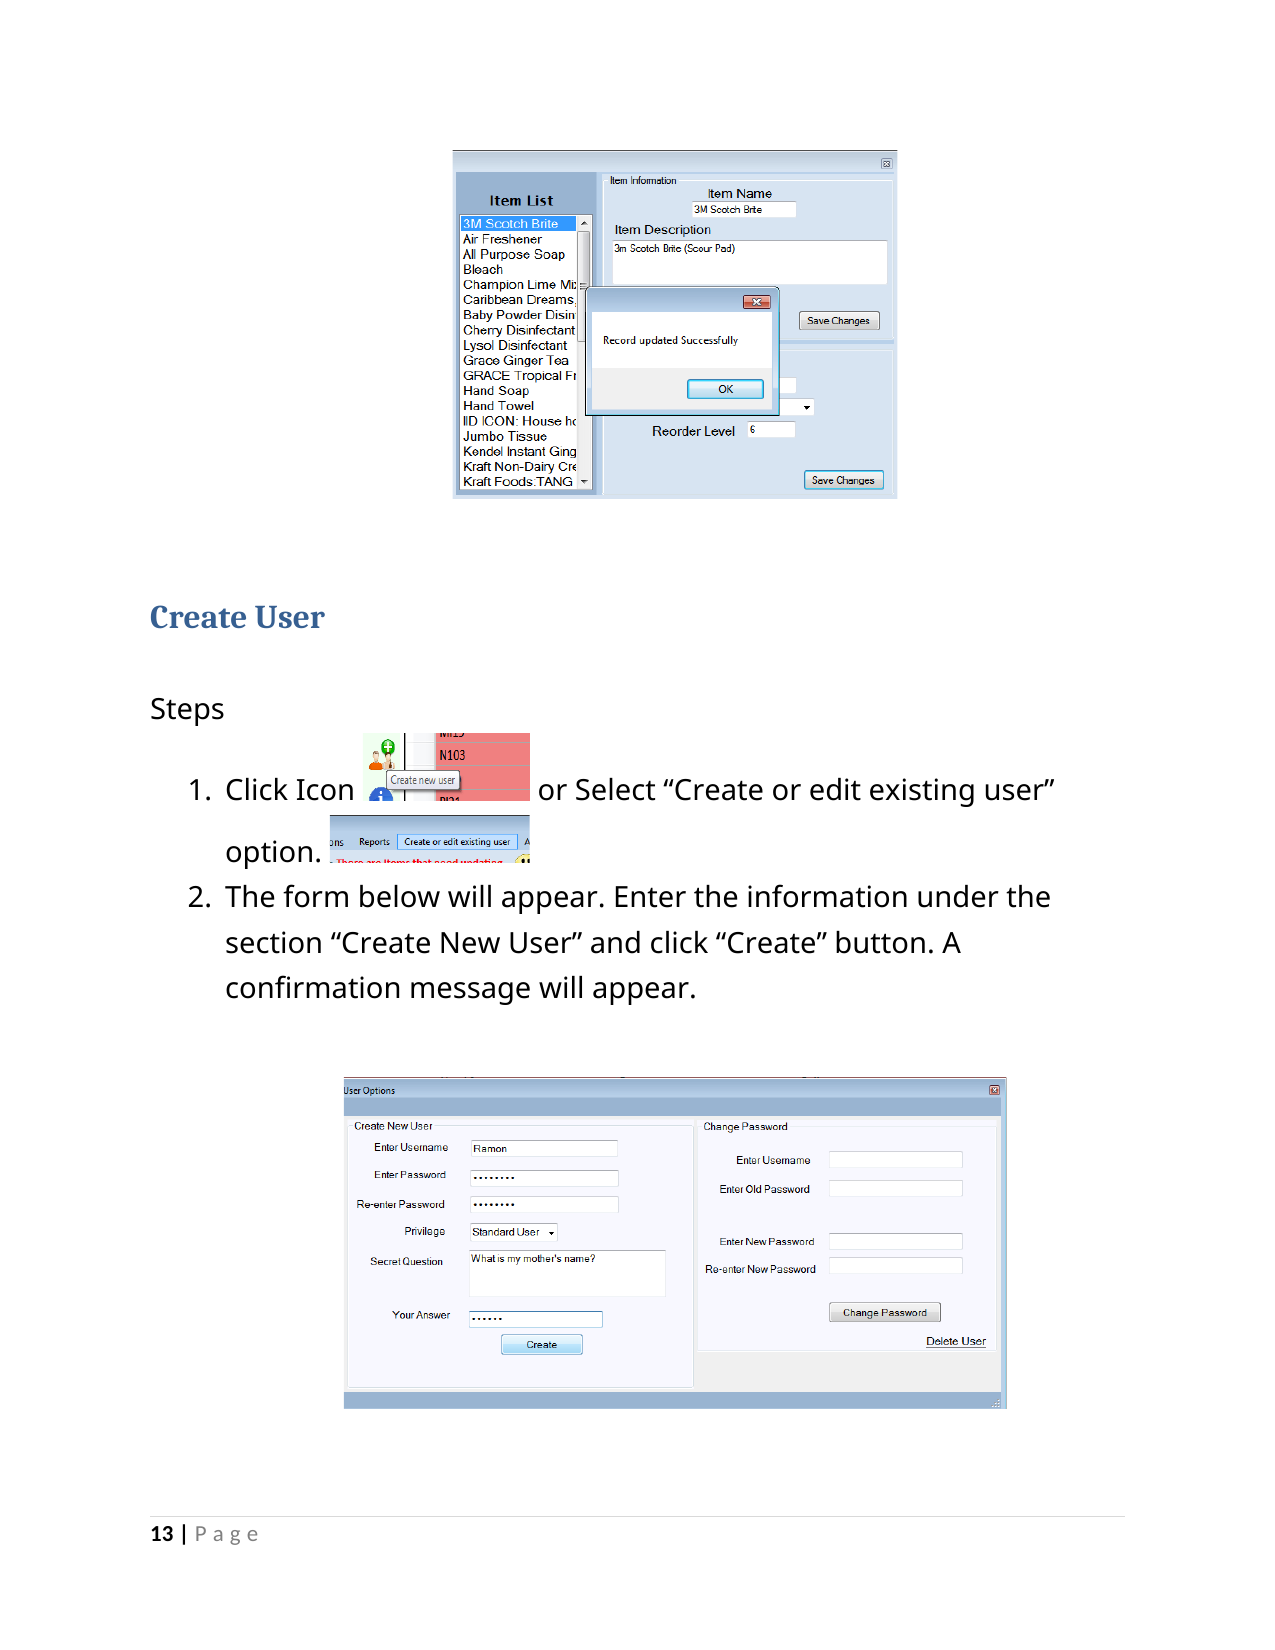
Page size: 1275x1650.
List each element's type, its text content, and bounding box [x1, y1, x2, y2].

picture [343, 1077, 1007, 1409]
list Steps [150, 688, 1125, 728]
picture [329, 815, 530, 863]
list The form below will appear. Enter the information under the section “Create New User” and click “Create” button. A confirmation message will appear. [187, 877, 1125, 1007]
list Click Icon or Select “Create or edit existing user” option. [187, 733, 1125, 871]
picture [452, 150, 898, 499]
subtitle Create User [150, 598, 1125, 637]
picture [362, 733, 530, 801]
